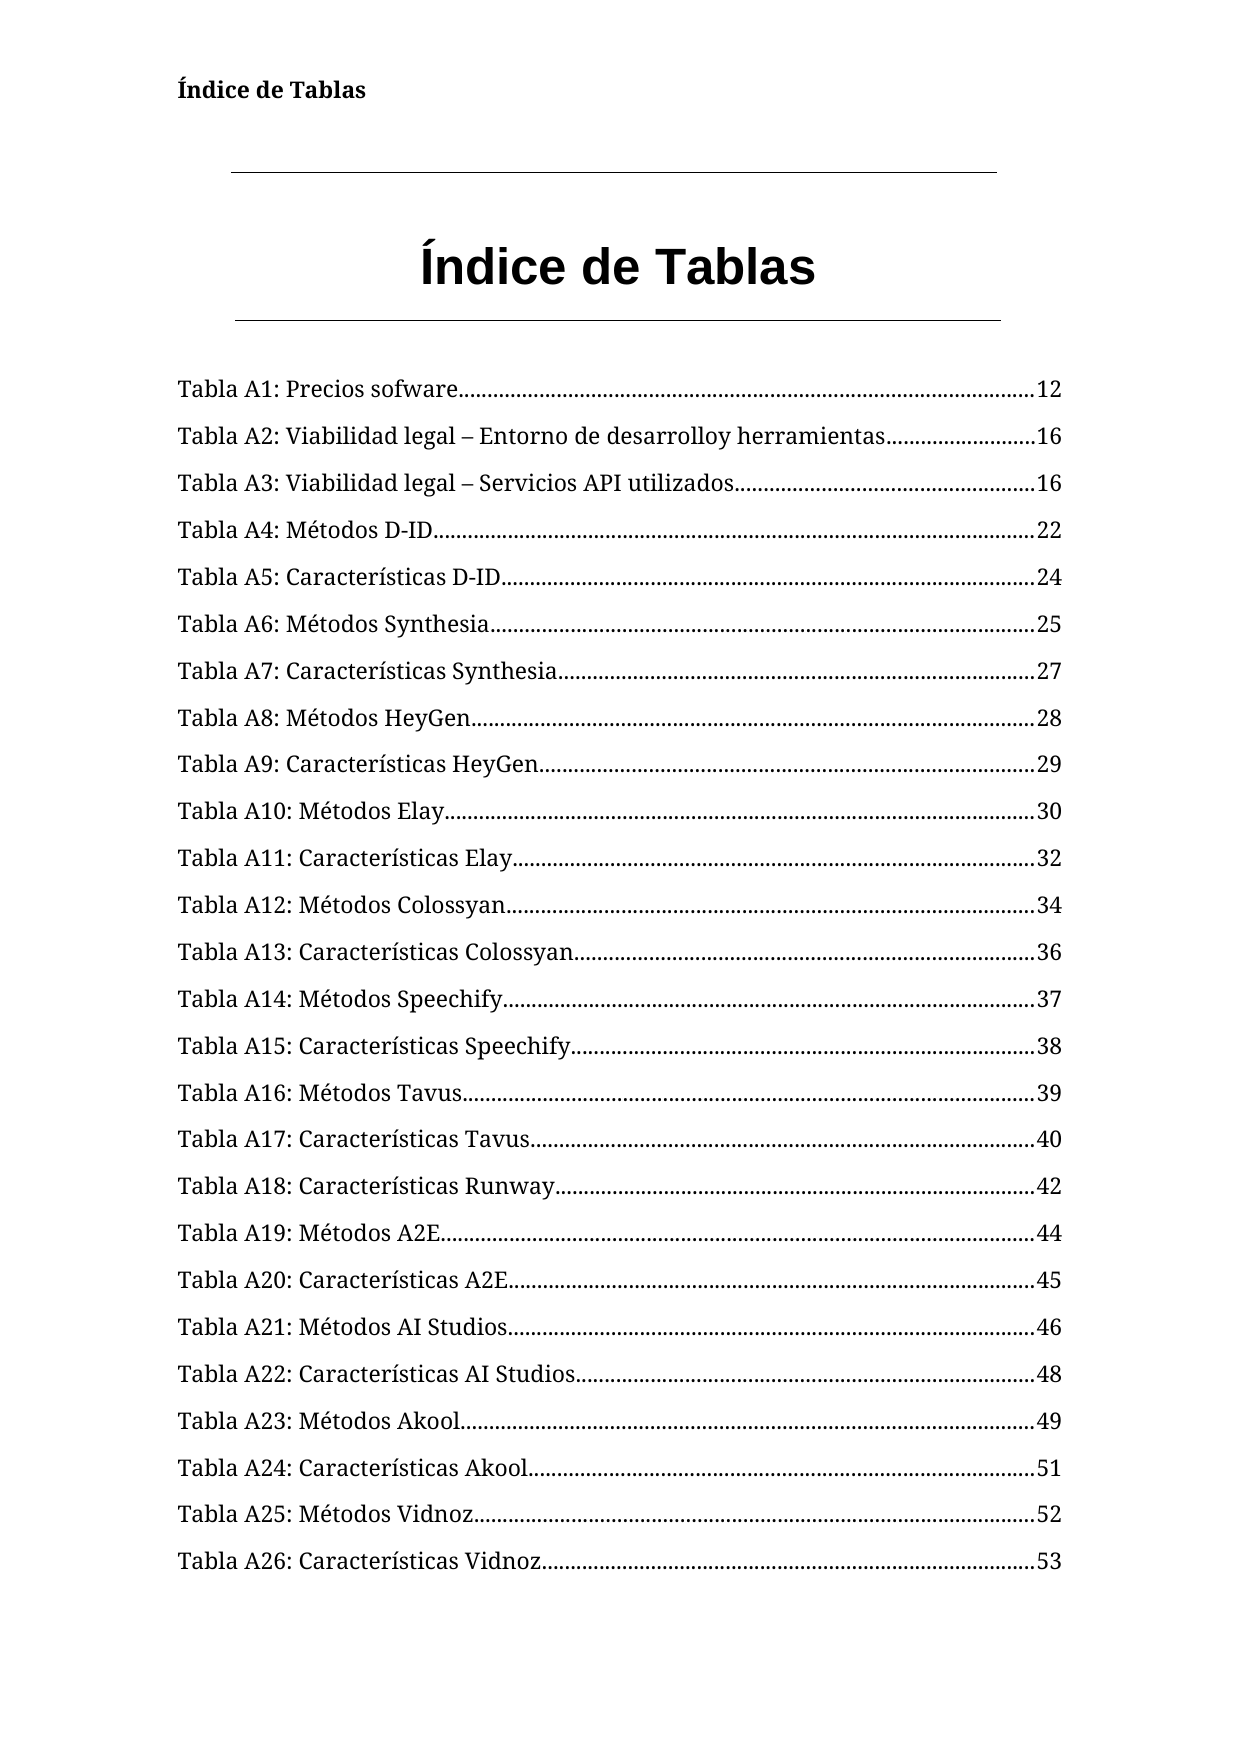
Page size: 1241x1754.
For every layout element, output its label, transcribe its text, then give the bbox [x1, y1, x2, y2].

text Tabla A19: Métodos A2E 44 [177, 1217, 1063, 1248]
text Tabla A12: Métodos Colossyan 34 [177, 889, 1063, 920]
text Tabla A15: Características Speechify 38 [177, 1030, 1063, 1061]
text Tabla A25: Métodos Vidnoz 52 [177, 1498, 1063, 1530]
text Tabla A26: Características Vidnoz 53 [177, 1545, 1063, 1577]
text Tabla A8: Métodos HeyGen 28 [177, 702, 1063, 733]
text Tabla A23: Métodos Akool 49 [177, 1405, 1063, 1436]
text Tabla A22: Características AI Studios 48 [177, 1358, 1063, 1389]
text Tabla A7: Características Synthesia 27 [177, 655, 1063, 686]
text Tabla A16: Métodos Tavus 39 [177, 1077, 1063, 1108]
text Tabla A2: Viabilidad legal – Entorno de desarrolloy herramientas 16 [177, 420, 1063, 452]
text Tabla A21: Métodos AI Studios 46 [177, 1311, 1063, 1342]
text Tabla A17: Características Tavus 40 [177, 1123, 1063, 1155]
text Tabla A13: Características Colossyan 36 [177, 936, 1063, 967]
text Tabla A18: Características Runway 42 [177, 1170, 1063, 1202]
text Tabla A4: Métodos D-ID 22 [177, 514, 1063, 545]
text Tabla A14: Métodos Speechify 37 [177, 983, 1063, 1014]
text Tabla A5: Características D-ID 24 [177, 561, 1063, 592]
text Tabla A10: Métodos Elay 30 [177, 795, 1063, 827]
text Tabla A9: Características HeyGen 29 [177, 748, 1063, 780]
text Tabla A6: Métodos Synthesia 25 [177, 608, 1063, 639]
text Tabla A11: Características Elay 32 [177, 842, 1063, 873]
text Tabla A1: Precios sofware 12 [177, 373, 1063, 405]
text Tabla A24: Características Akool 51 [177, 1452, 1063, 1483]
text Tabla A3: Viabilidad legal – Servicios API utilizados 16 [177, 467, 1063, 498]
text Índice de Tablas [264, 236, 973, 295]
text Tabla A20: Características A2E 45 [177, 1264, 1063, 1295]
